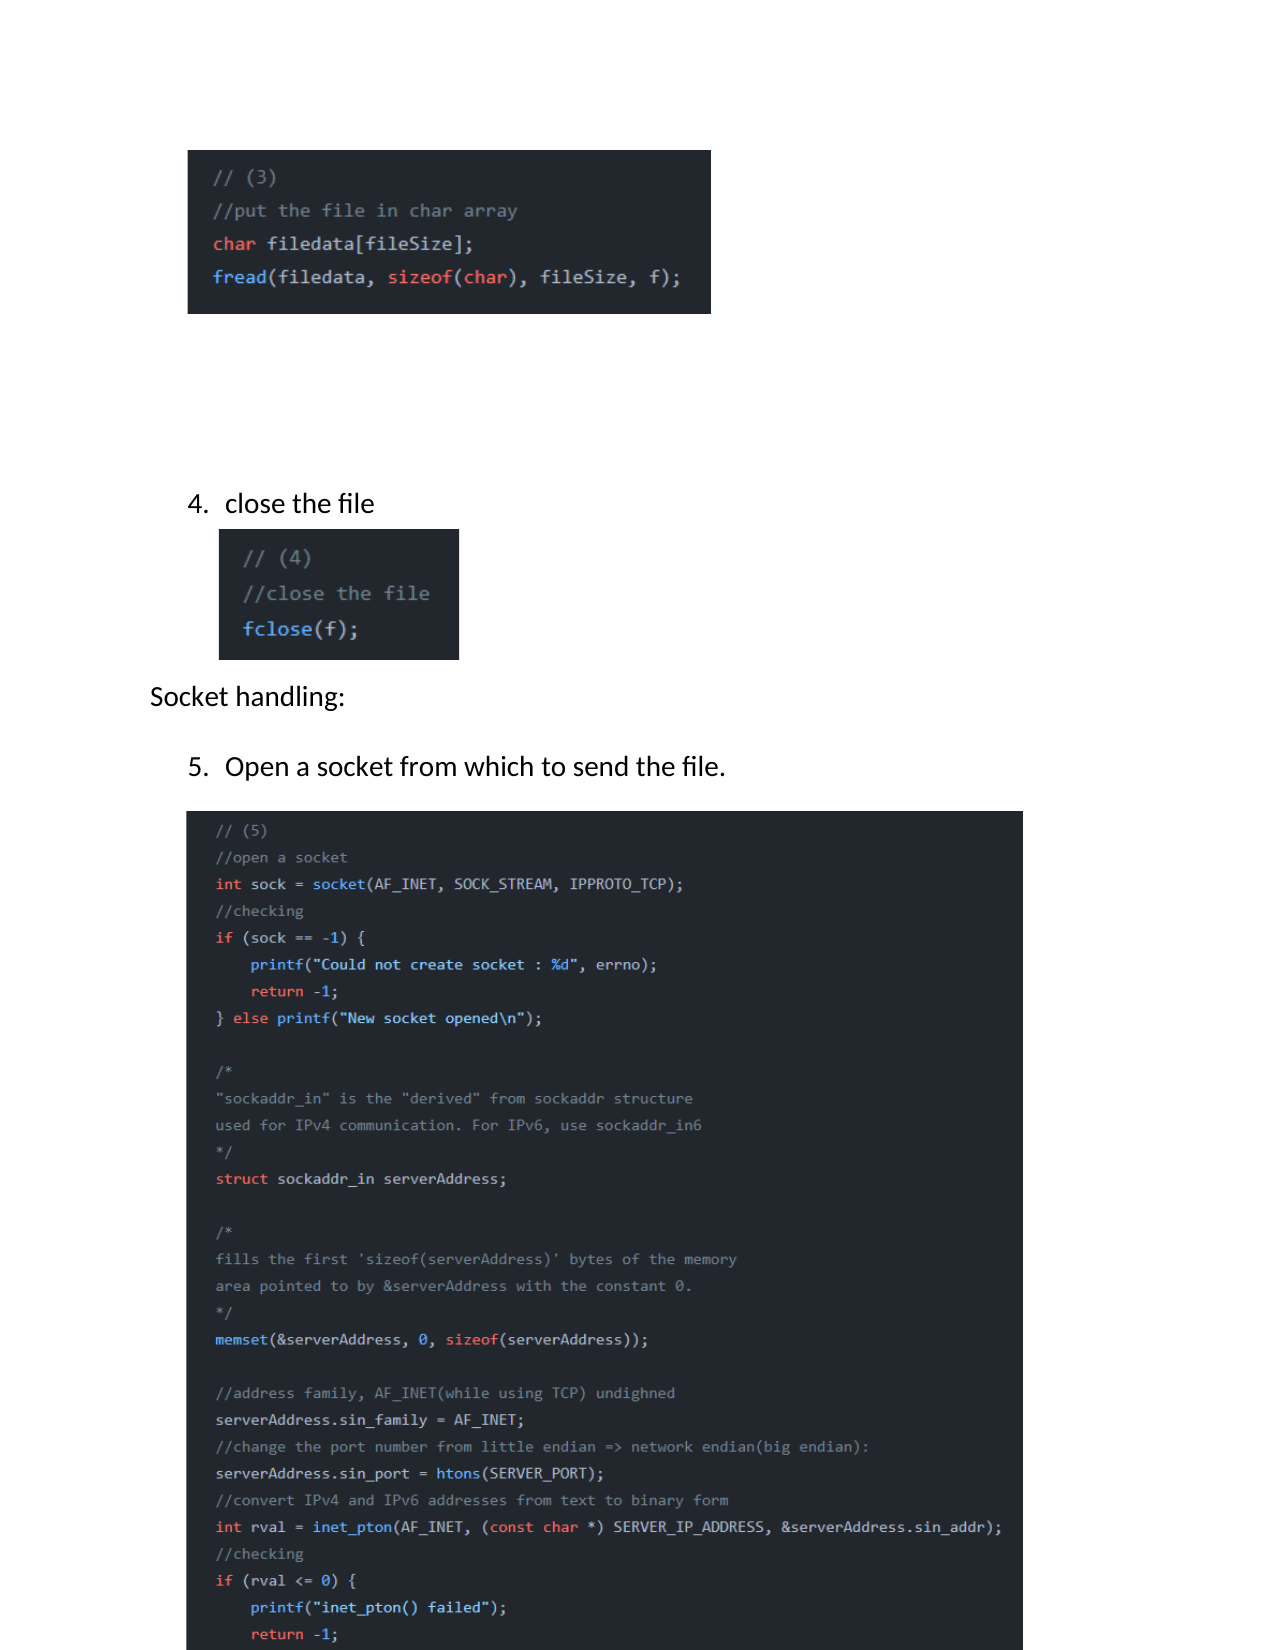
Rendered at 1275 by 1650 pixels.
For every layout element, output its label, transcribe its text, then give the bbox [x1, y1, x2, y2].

picture [218, 529, 460, 660]
text Socket handling: [150, 678, 1125, 714]
picture [186, 811, 1023, 1650]
list close the file [187, 485, 1125, 520]
picture [187, 150, 711, 314]
list Open a socket from which to send the file. [187, 748, 1125, 784]
